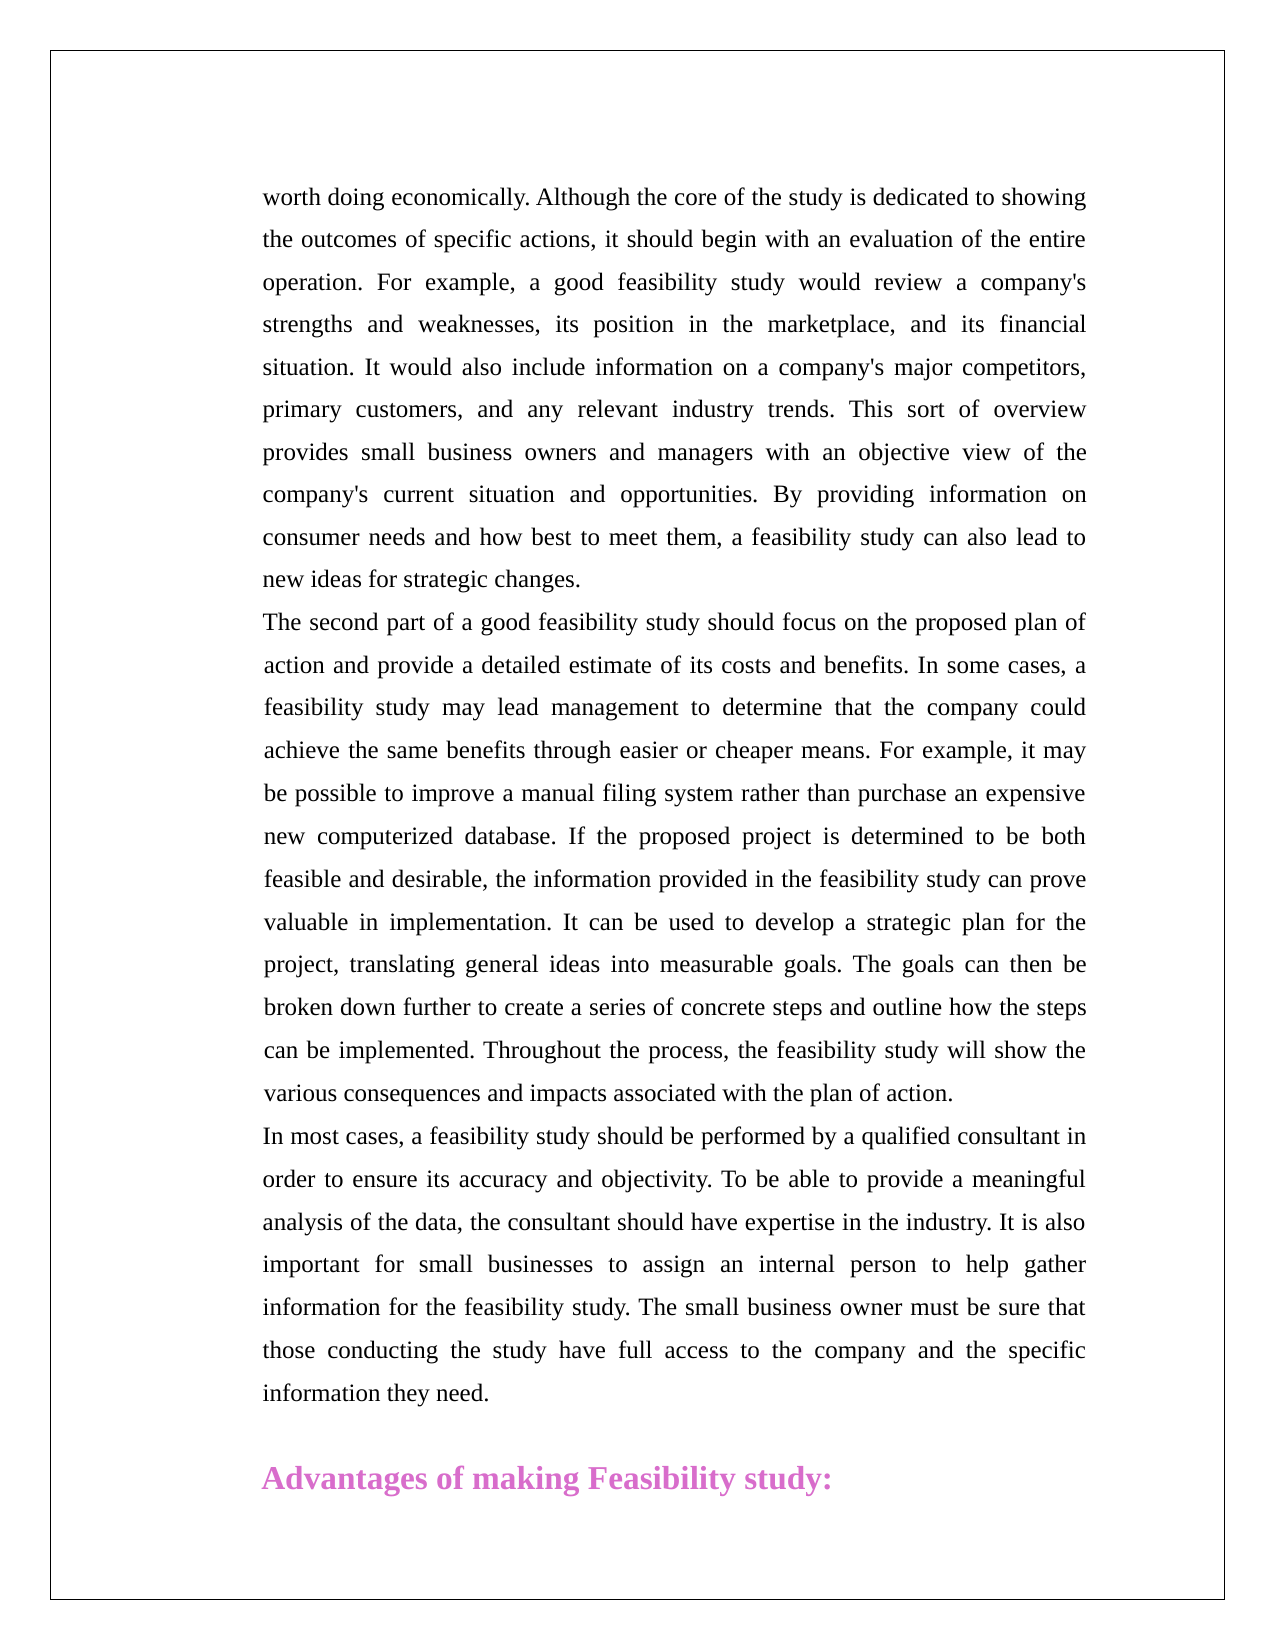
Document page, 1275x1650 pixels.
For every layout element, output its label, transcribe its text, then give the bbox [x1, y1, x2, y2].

text The second part of a good feasibility study should focus on the proposed plan of action and provide a detailed estimate of its costs and benefits. In some cases, a feasibility study may lead management to determine that the company could achieve the same benefits through easier or cheaper means. For example, it may be possible to improve a manual filing system rather than purchase an expensive new computerized database. If the proposed project is determined to be both feasible and desirable, the information provided in the feasibility study can prove valuable in implementation. It can be used to develop a strategic plan for the project, translating general ideas into measurable goals. The goals can then be broken down further to create a series of concrete steps and outline how the steps can be implemented. Throughout the process, the feasibility study will show the various consequences and impacts associated with the plan of action. [262, 607, 1087, 1107]
text Advantages of making Feasibility study: [261, 1458, 1088, 1497]
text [262, 182, 1087, 593]
text In most cases, a feasibility study should be performed by a qualified consultant in order to ensure its accuracy and objectivity. To be able to provide a meaningful analysis of the data, the consultant should have expertise in the industry. It is also important for small businesses to assign an internal person to help gather information for the feasibility study. The small business owner must be sure that those conducting the study have full access to the company and the specific information they need. [262, 1121, 1087, 1407]
